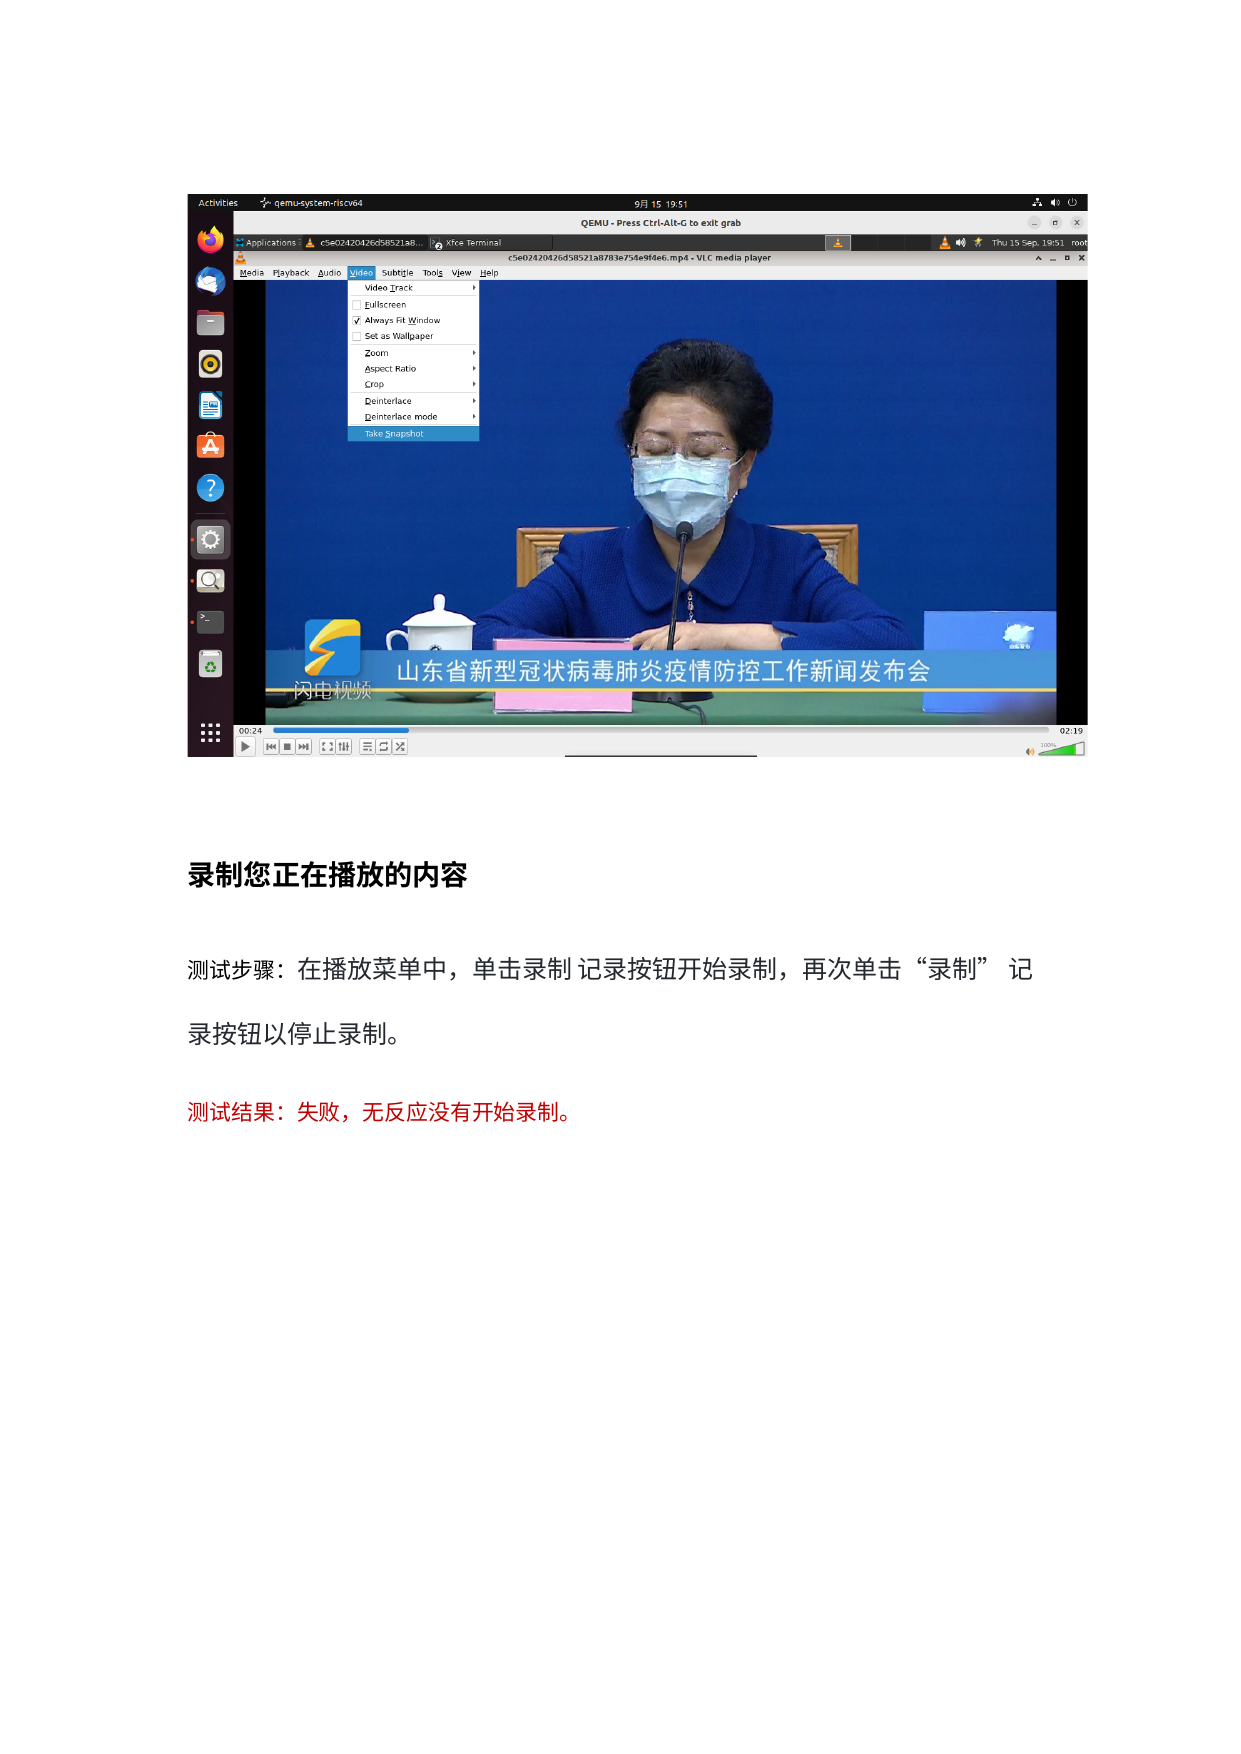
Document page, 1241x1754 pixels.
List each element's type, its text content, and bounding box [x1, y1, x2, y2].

subtitle 录制您正在播放的内容 [187, 841, 1053, 906]
text 测试步骤：在播放菜单中，单击录制 记录按钮开始录制，再次单击“录制” 记录按钮以停止录制。 [187, 935, 1053, 1065]
text 测试结果：失败，无反应没有开始录制。 [187, 1094, 1053, 1127]
picture [187, 194, 1088, 757]
